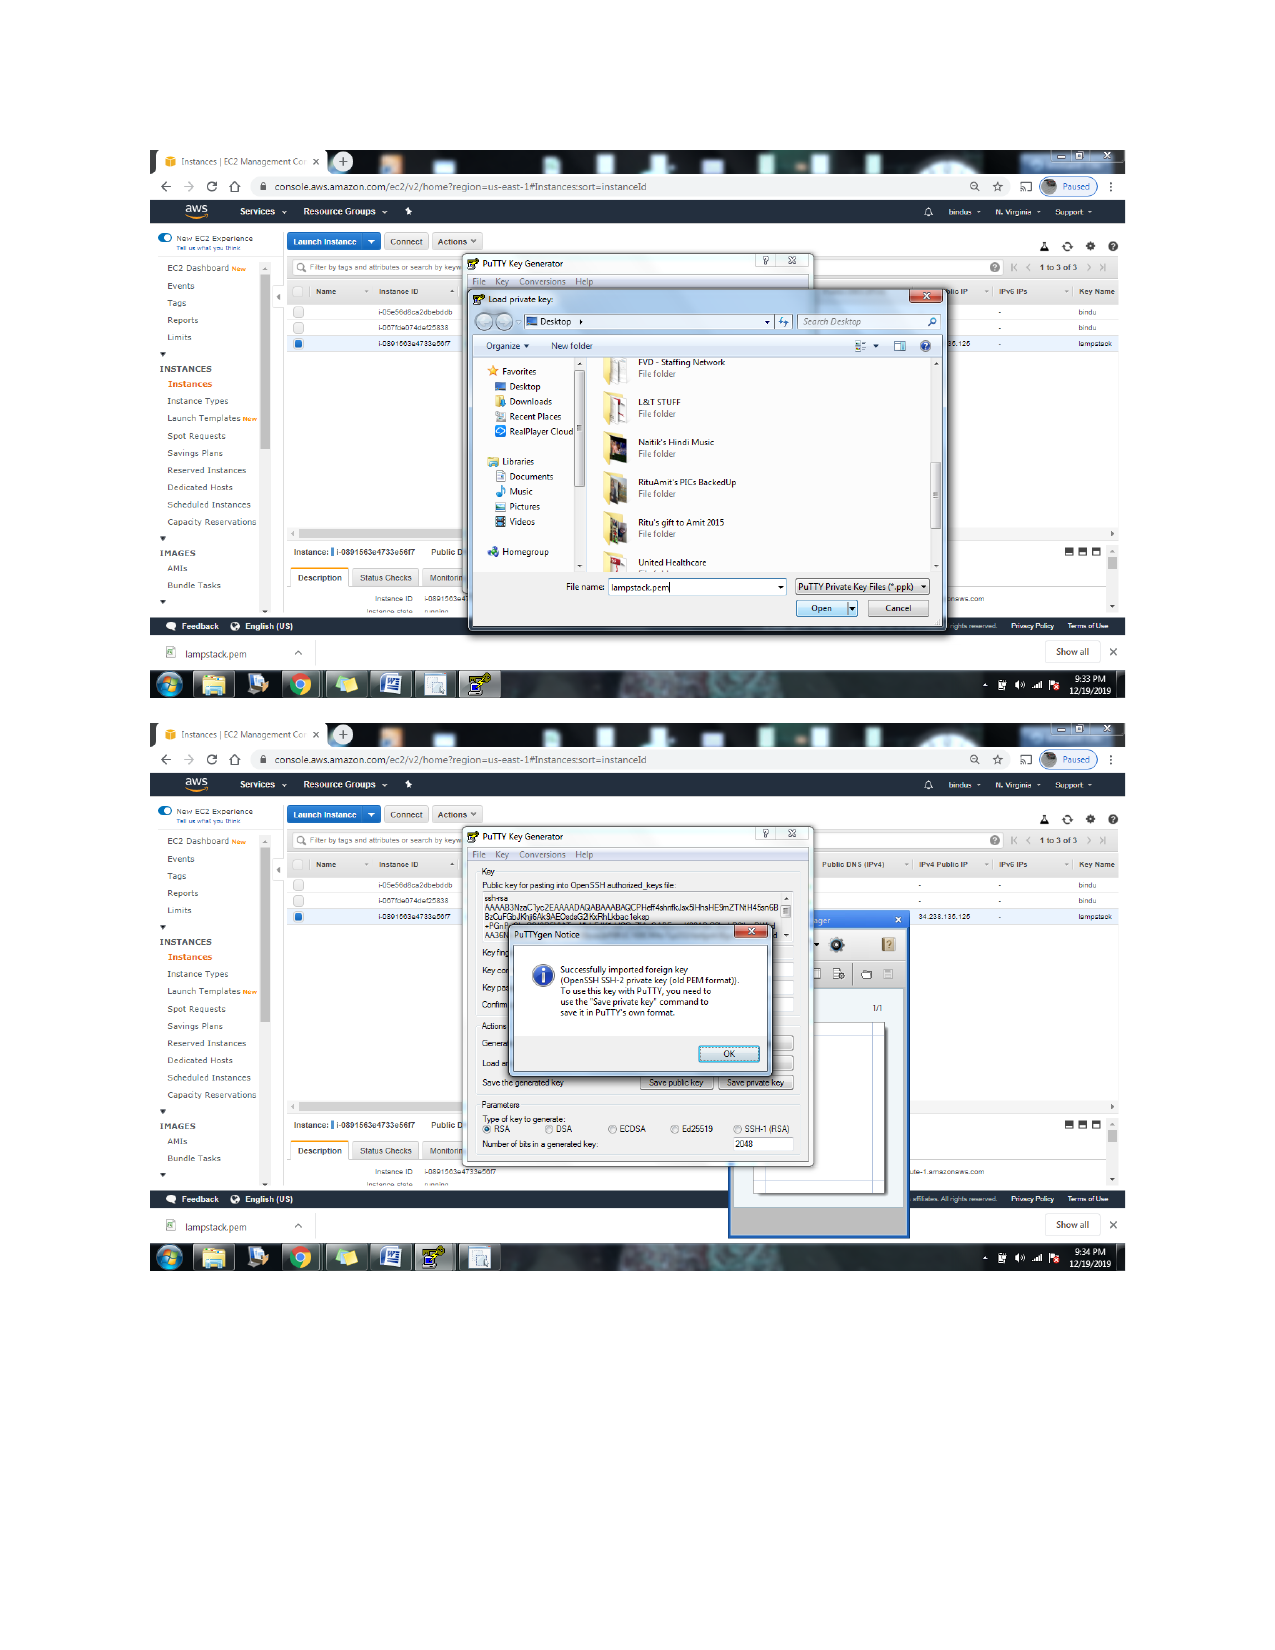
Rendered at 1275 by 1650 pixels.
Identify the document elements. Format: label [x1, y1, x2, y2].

picture [150, 723, 1125, 1271]
picture [150, 150, 1125, 698]
